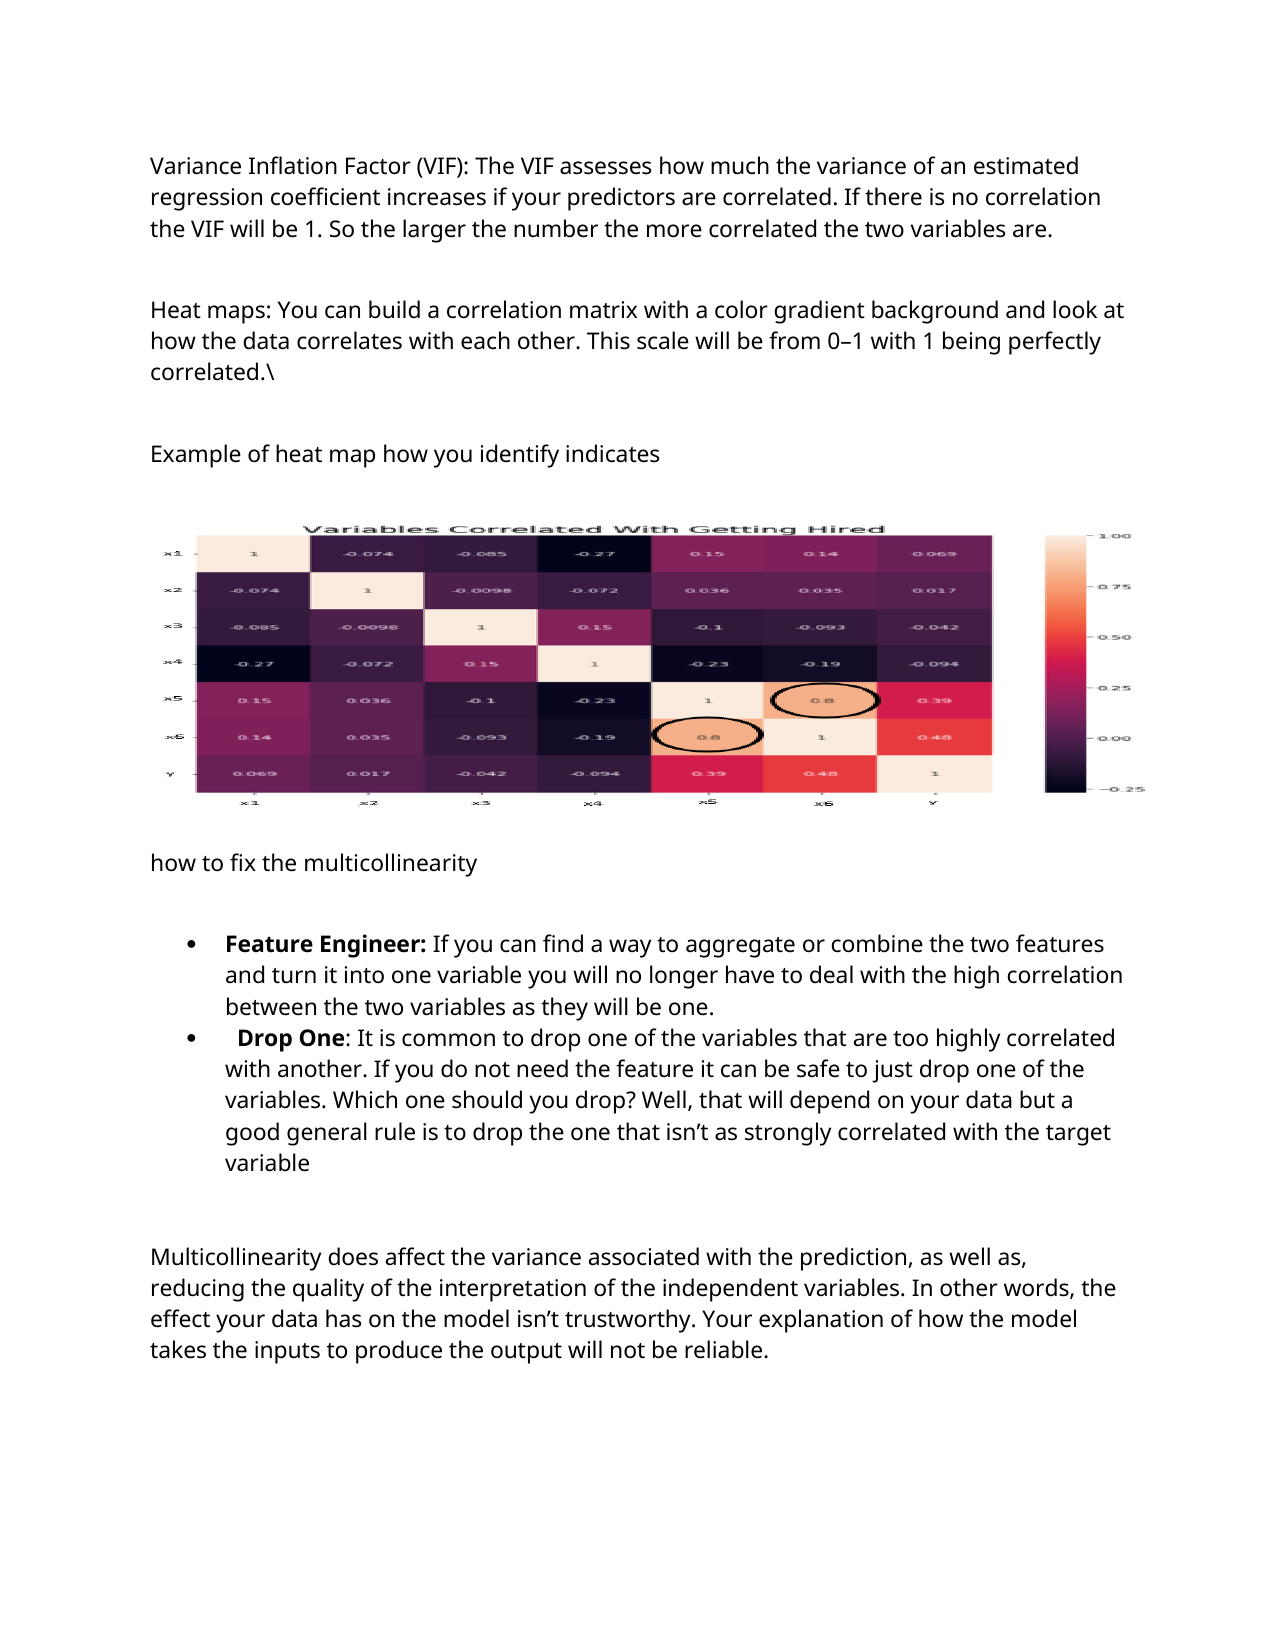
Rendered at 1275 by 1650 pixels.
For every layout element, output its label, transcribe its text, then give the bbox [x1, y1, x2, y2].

text Example of heat map how you identify indicates [150, 437, 1125, 469]
text Heat maps: You can build a correlation matrix with a color gradient background and look at how the data correlates with each other. This scale will be from 0–1 with 1 being perfectly correlated.\ [150, 294, 1125, 387]
list Drop One: It is common to drop one of the variables that are too highly correlated with another. If you do not need the feature it can be safe to just drop one of the variables. Which one should you drop? Well, that will depend on your data but a good general rule is to drop the one that isn’t as strongly correlated with the target variable [187, 1022, 1125, 1178]
text Multicollinearity does affect the variance associated with the prediction, as well as, reducing the quality of the interpretation of the independent variables. In other words, the effect your data has on the model isn’t trustworthy. Your explanation of how the model takes the inputs to produce the output will not be reliable. [769, 1241, 1125, 1366]
text Variance Inflation Factor (VIF): The VIF assesses how much the variance of an estimated regression coefficient increases if your predictors are correlated. If there is no correlation the VIF will be 1. So the larger the number the more correlated the two variables are. [150, 150, 1125, 244]
text how to fix the multicollinearity [150, 847, 1125, 878]
list Feature Engineer: If you can find a way to aggregate or combine the two features and turn it into one variable you will no longer have to deal with the high correlation between the two variables as they will be one. [187, 928, 1125, 1022]
picture [150, 518, 1153, 816]
